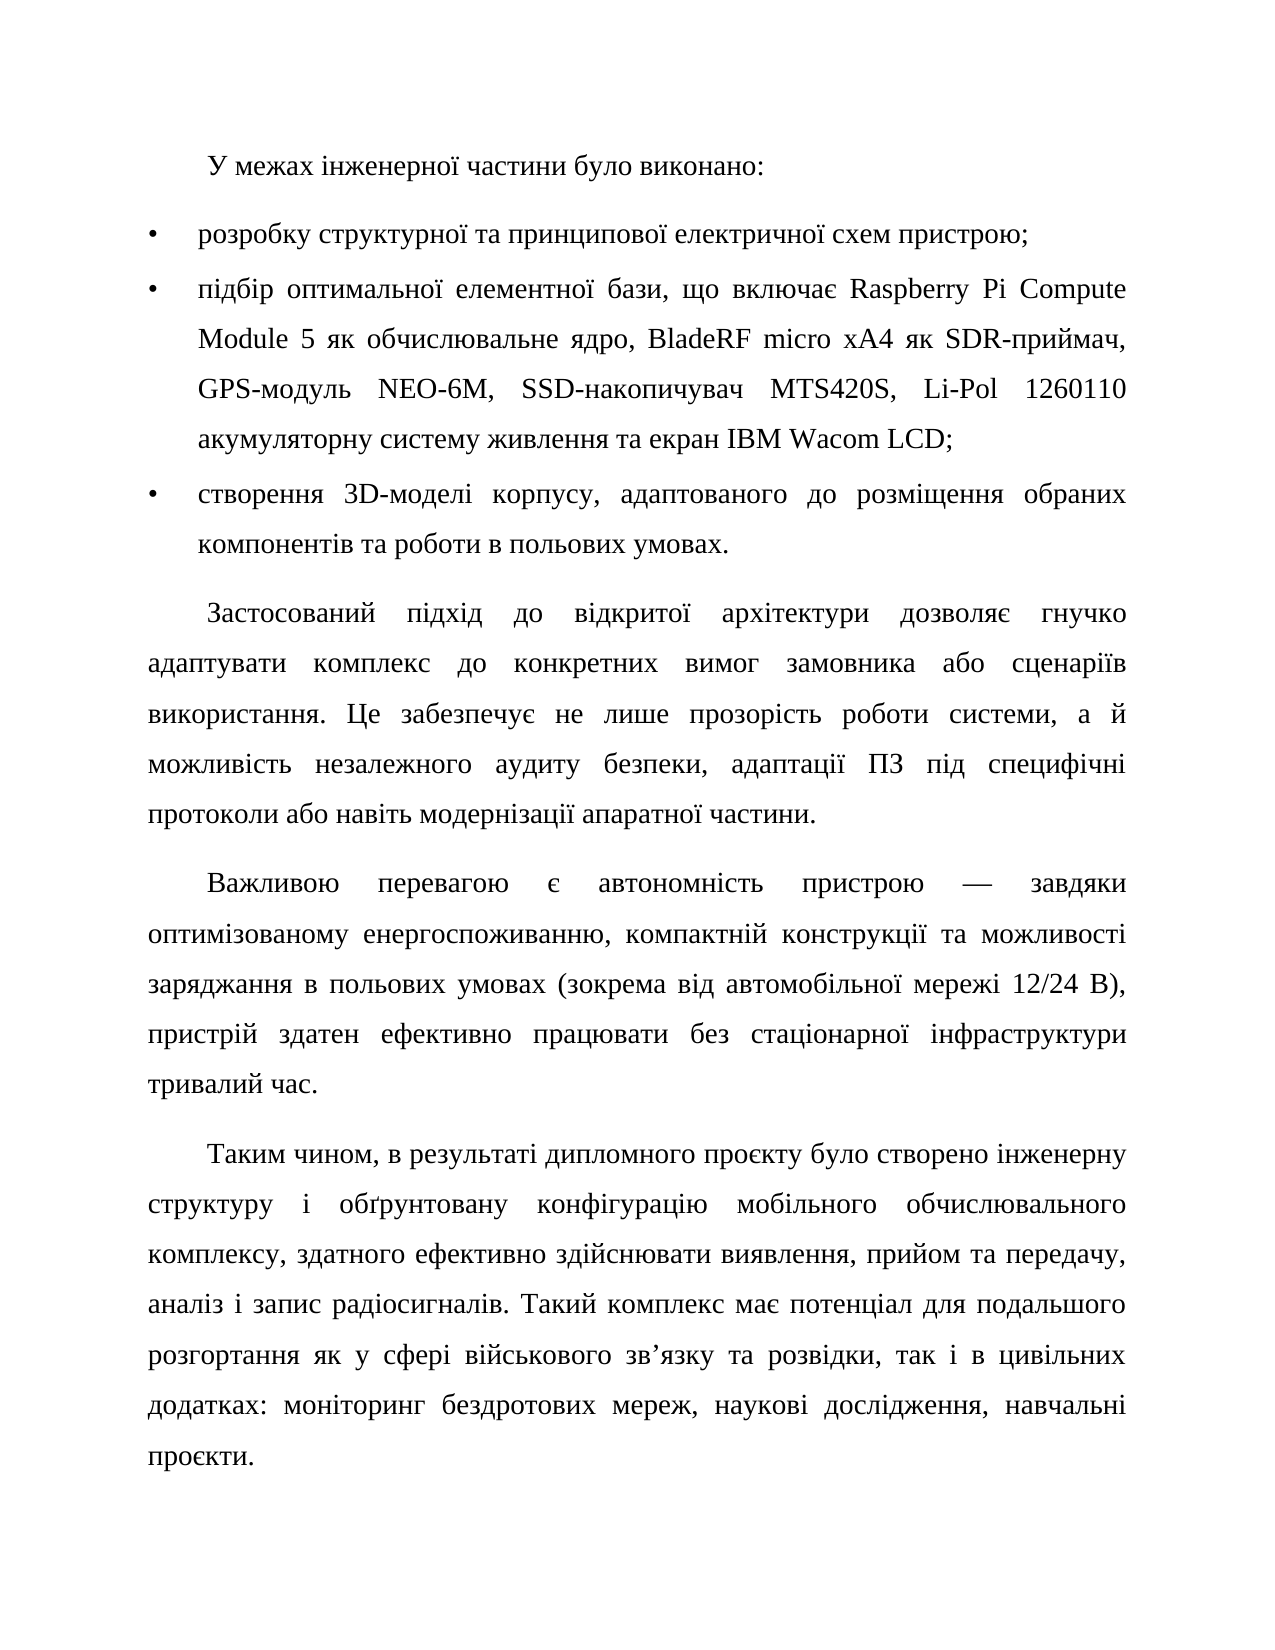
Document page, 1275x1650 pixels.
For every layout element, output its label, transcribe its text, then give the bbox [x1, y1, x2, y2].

text У межах інженерної частини було виконано: [148, 148, 1127, 181]
list створення 3D-моделі корпусу, адаптованого до розміщення обраних компонентів та роботи в польових умовах. [148, 476, 1127, 559]
text Застосований підхід до відкритої архітектури дозволяє гнучко адаптувати комплекс до конкретних вимог замовника або сценаріїв використання. Це забезпечує не лише прозорість роботи системи, а й можливість незалежного аудиту безпеки, адаптації ПЗ під специфічні протоколи або навіть модернізації апаратної частини. [148, 595, 1127, 830]
text Таким чином, в результаті дипломного проєкту було створено інженерну структуру і обґрунтовану конфігурацію мобільного обчислювального комплексу, здатного ефективно здійснювати виявлення, прийом та передачу, аналіз і запис радіосигналів. Такий комплекс має потенціал для подальшого розгортання як у сфері військового зв’язку та розвідки, так і в цивільних додатках: моніторинг бездротових мереж, наукові дослідження, навчальні проєкти. [148, 1136, 1127, 1471]
list підбір оптимальної елементної бази, що включає Raspberry Pi Compute Module 5 як обчислювальне ядро, BladeRF micro xA4 як SDR-приймач, GPS-модуль NEO-6M, SSD-накопичувач MTS420S, Li-Pol 1260110 акумуляторну систему живлення та екран IBM Wacom LCD; [148, 271, 1127, 455]
text Важливою перевагою є автономність пристрою — завдяки оптимізованому енергоспоживанню, компактній конструкції та можливості заряджання в польових умовах (зокрема від автомобільної мережі 12/24 В), пристрій здатен ефективно працювати без стаціонарної інфраструктури тривалий час. [148, 865, 1127, 1100]
list розробку структурної та принципової електричної схем пристрою; [148, 217, 1127, 250]
